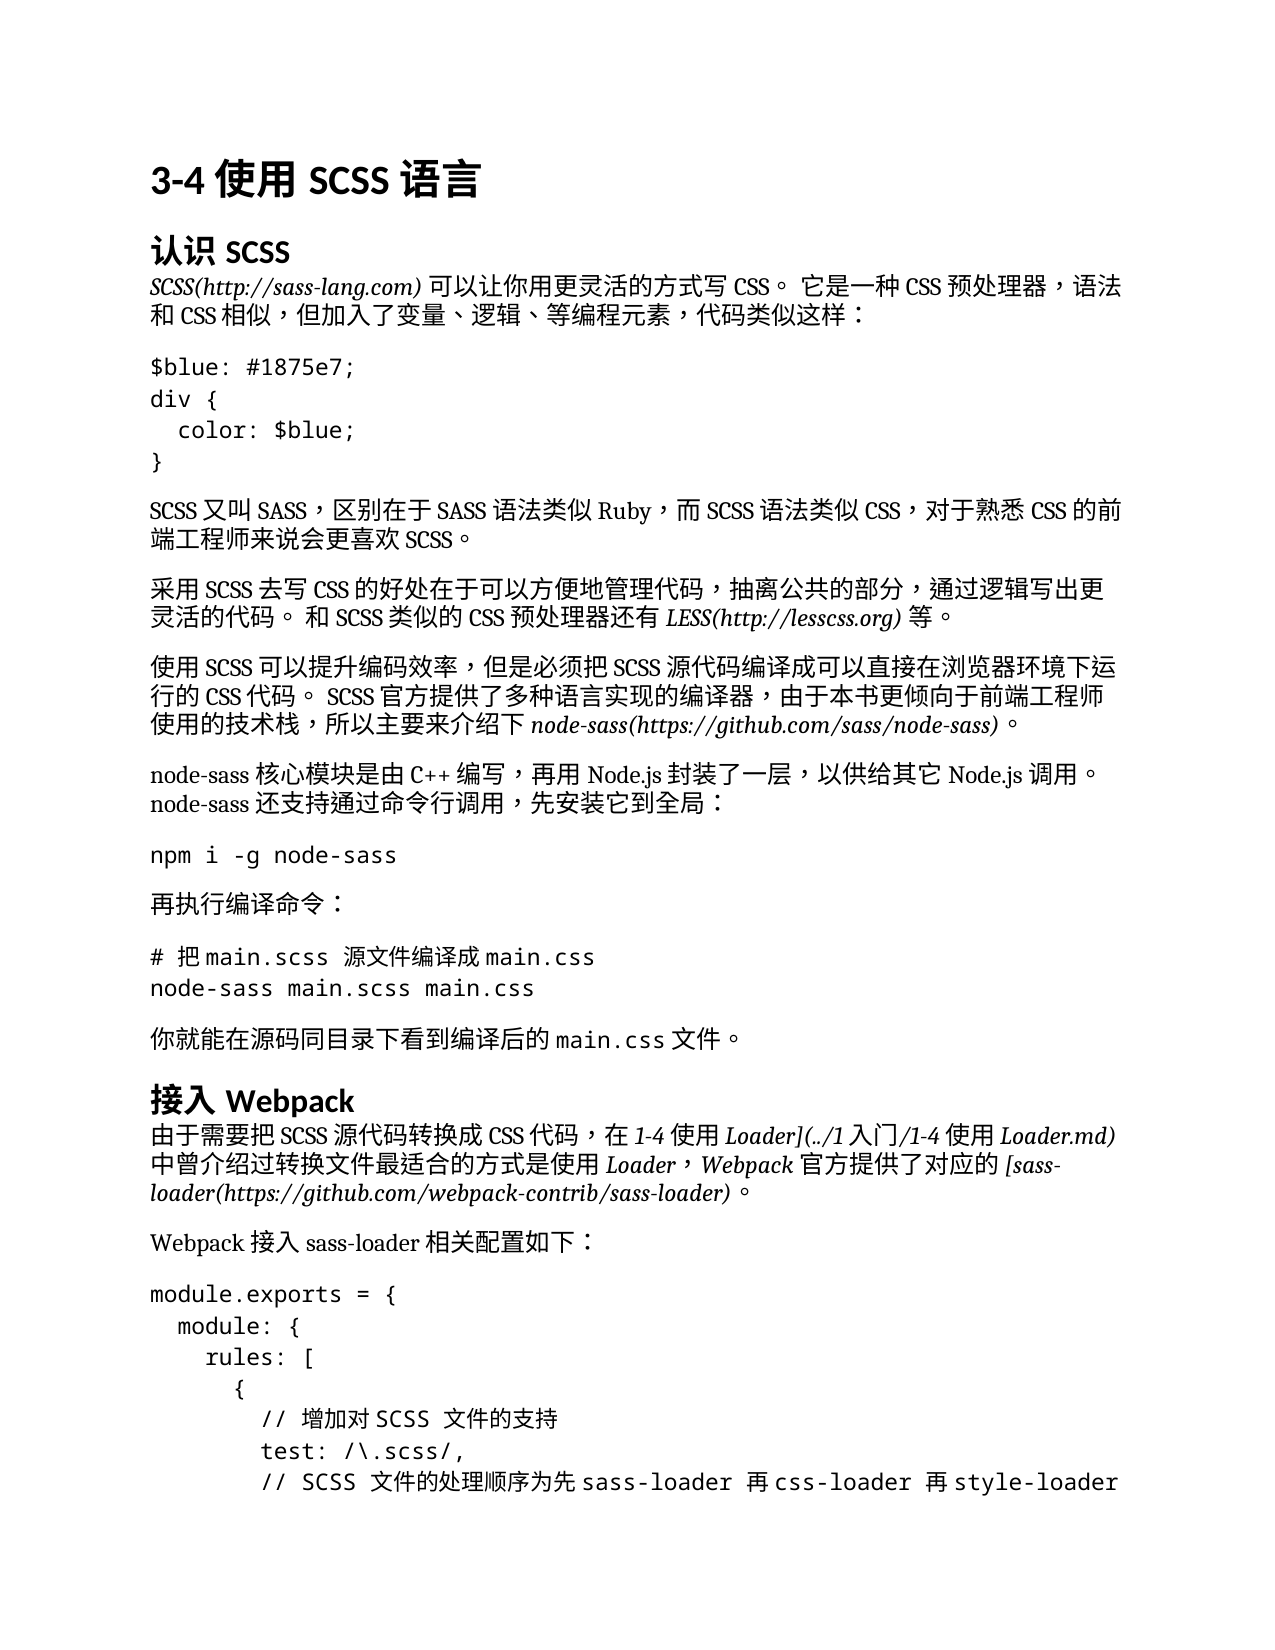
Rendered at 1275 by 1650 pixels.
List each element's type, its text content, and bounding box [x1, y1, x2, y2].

text 采用 SCSS 去写 CSS 的好处在于可以方便地管理代码，抽离公共的部分，通过逻辑写出更灵活的代码。 和 SCSS 类似的 CSS 预处理器还有 LESS(http://lesscss.org) 等。 [150, 576, 1125, 633]
text 由于需要把 SCSS 源代码转换成 CSS 代码，在1-4 使用Loader](../1入门/1-4使用Loader.md)中曾介绍过转换文件最适合的方式是使用 Loader，Webpack 官方提供了对应的 [sass-loader(https://github.com/webpack-contrib/sass-loader)。 [150, 1122, 1125, 1208]
subtitle 3-4 使用 SCSS 语言 [150, 150, 1125, 207]
text node-sass 核心模块是由 C++ 编写，再用 Node.js 封装了一层，以供给其它 Node.js 调用。 node-sass 还支持通过命令行调用，先安装它到全局： [150, 761, 1125, 818]
subtitle 接入 Webpack [150, 1076, 1125, 1122]
text SCSS(http://sass-lang.com) 可以让你用更灵活的方式写 CSS。 它是一种 CSS 预处理器，语法和 CSS 相似，但加入了变量、逻辑、等编程元素，代码类似这样： [150, 273, 1125, 331]
text 你就能在源码同目录下看到编译后的 main.css 文件。 [150, 1024, 1125, 1056]
text Webpack 接入 sass-loader 相关配置如下： [150, 1229, 1125, 1258]
text 再执行编译命令： [150, 891, 1125, 920]
subtitle 认识 SCSS [150, 228, 1125, 273]
text 使用 SCSS 可以提升编码效率，但是必须把 SCSS 源代码编译成可以直接在浏览器环境下运行的 CSS 代码。 SCSS 官方提供了多种语言实现的编译器，由于本书更倾向于前端工程师使用的技术栈，所以主要来介绍下 node-sass(https://github.com/sass/node-sass)。 [150, 654, 1125, 740]
